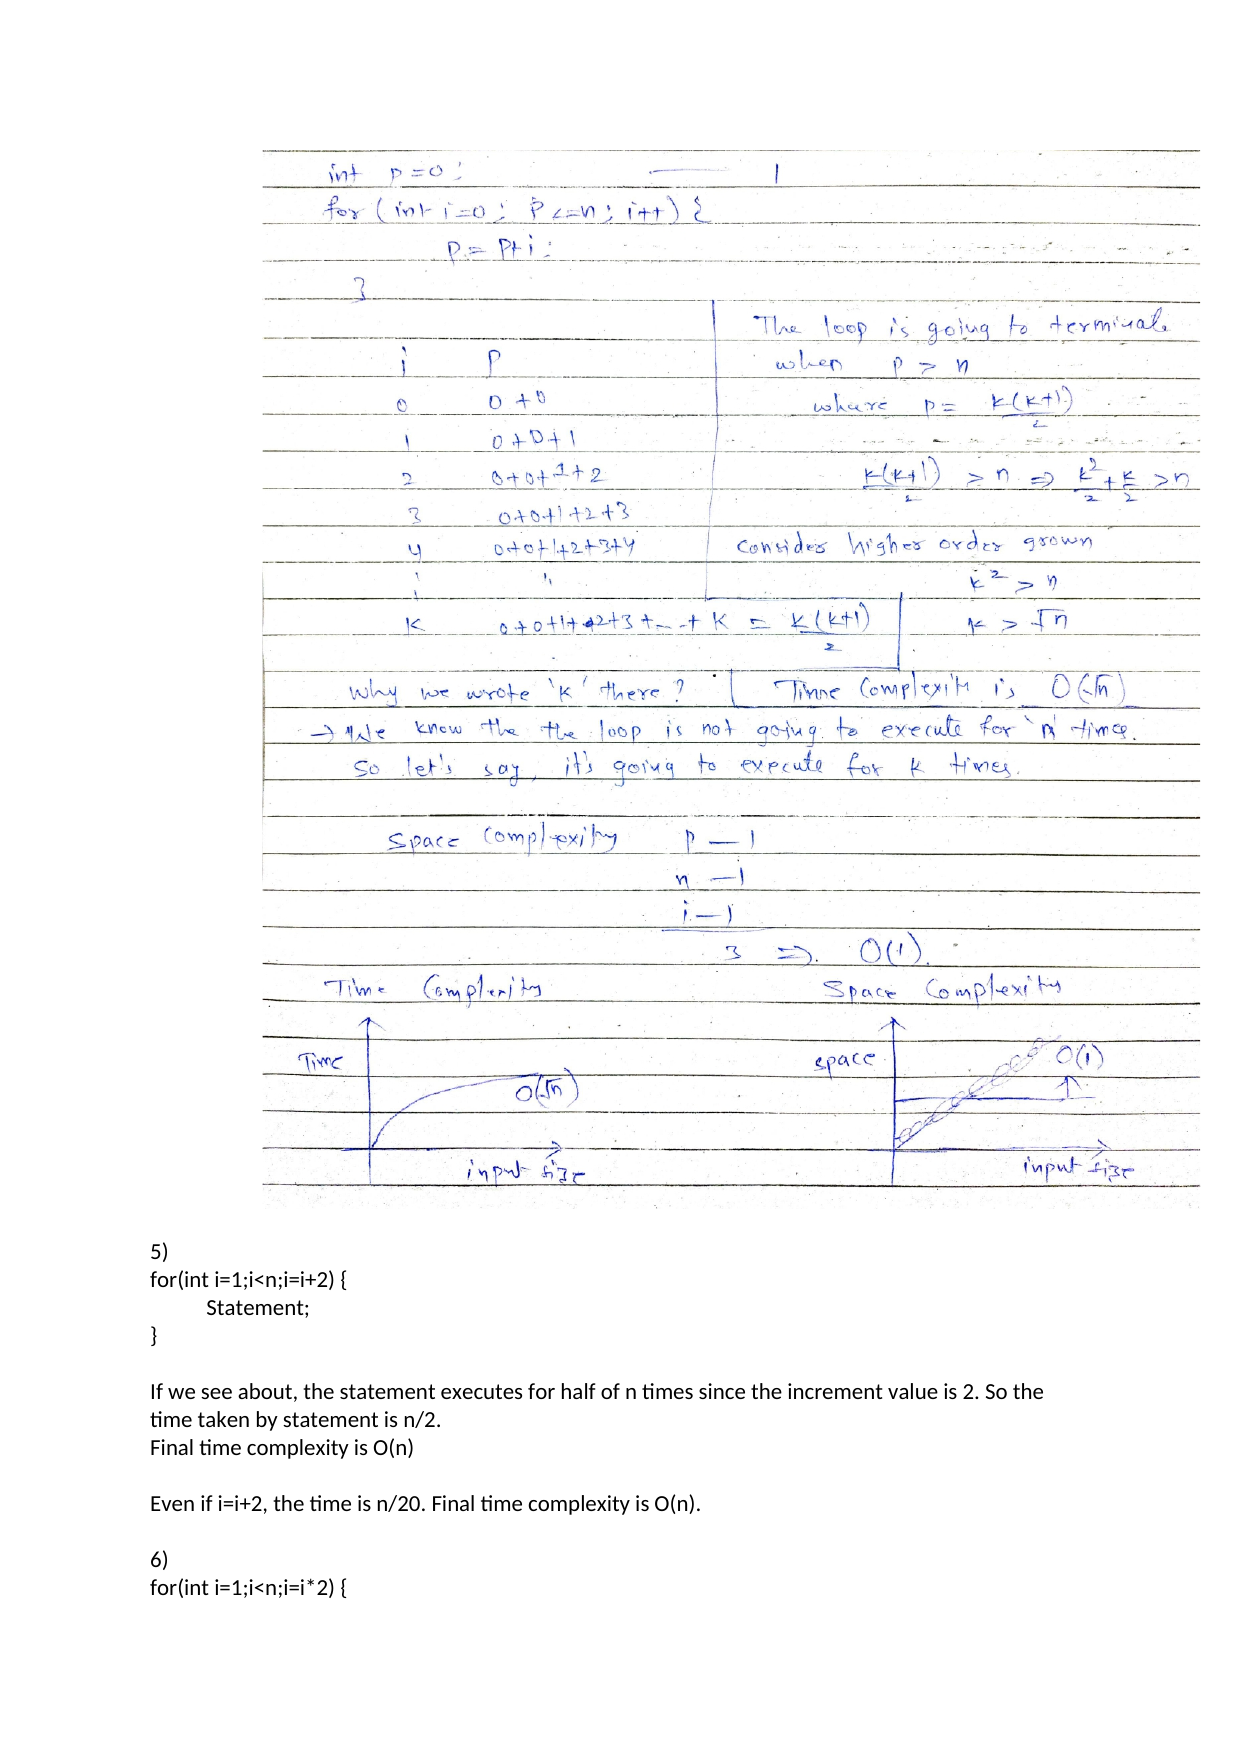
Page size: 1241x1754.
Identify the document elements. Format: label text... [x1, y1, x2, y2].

text } [150, 1321, 1090, 1349]
text Even if i=i+2, the time is n/20. Final time complexity is O(n). [150, 1489, 1090, 1517]
text for(int i=1;i<n;i=i+2) { [150, 1265, 1090, 1293]
text Statement; [206, 1293, 1090, 1321]
text 6) [150, 1545, 1090, 1573]
text 5) [150, 1237, 1090, 1265]
text If we see about, the statement executes for half of n times since the increment value is 2. So the time taken by statement is n/2. [150, 1377, 1090, 1433]
text for(int i=1;i<n;i=i*2) { [150, 1573, 1090, 1601]
text Final time complexity is O(n) [150, 1433, 1090, 1461]
picture [262, 150, 1200, 1209]
